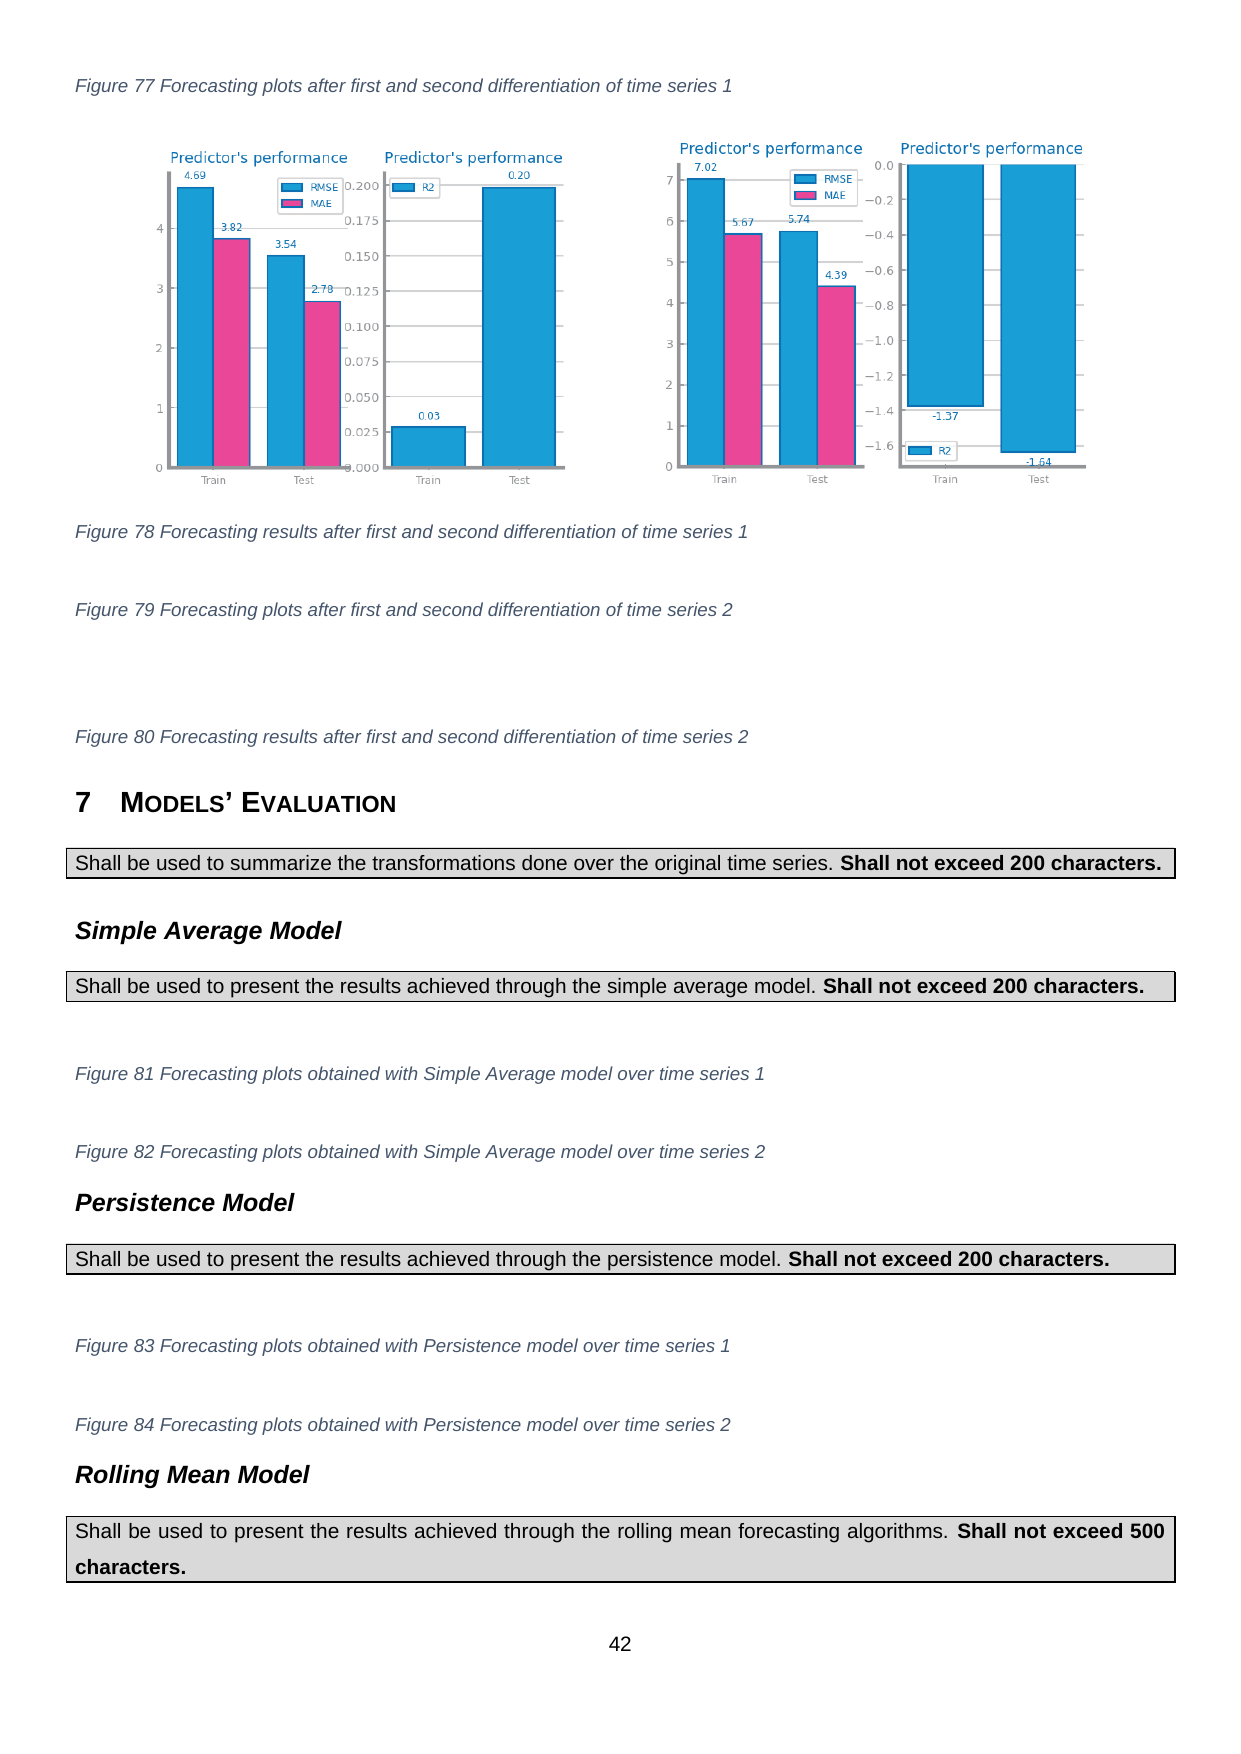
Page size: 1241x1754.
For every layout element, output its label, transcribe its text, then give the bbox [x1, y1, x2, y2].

text Shall be used to summarize the transformations done over the original time series. Shall not exceed 200 characters. [67, 849, 1174, 877]
text Shall be used to present the results achieved through the persistence model. Shall not exceed 200 characters. [67, 1245, 1174, 1273]
text Figure 79 Forecasting plots after first and second differentiation of time series 2 [75, 599, 1165, 620]
subtitle Rolling Mean Model [75, 1460, 1165, 1489]
text Figure 78 Forecasting results after first and second differentiation of time series 1 [75, 520, 1165, 542]
text Figure 84 Forecasting plots obtained with Persistence model over time series 2 [75, 1413, 1165, 1435]
text Figure 77 Forecasting plots after first and second differentiation of time series 1 [75, 75, 1165, 97]
text Figure 82 Forecasting plots obtained with Simple Average model over time series 2 [75, 1141, 1165, 1163]
text Figure 80 Forecasting results after first and second differentiation of time series 2 [75, 726, 1165, 747]
text Figure 83 Forecasting plots obtained with Persistence model over time series 1 [75, 1335, 1165, 1357]
subtitle Simple Average Model [75, 916, 1165, 944]
text Shall be used to present the results achieved through the simple average model. Shall not exceed 200 characters. [67, 972, 1174, 1001]
picture [105, 117, 1135, 509]
text Figure 81 Forecasting plots obtained with Simple Average model over time series 1 [75, 1063, 1165, 1084]
subtitle Persistence Model [75, 1188, 1165, 1217]
subtitle Models’ Evaluation [75, 784, 1165, 818]
text Shall be used to present the results achieved through the rolling mean forecasting algorithms. Shall not exceed 500 characters. [67, 1517, 1174, 1581]
